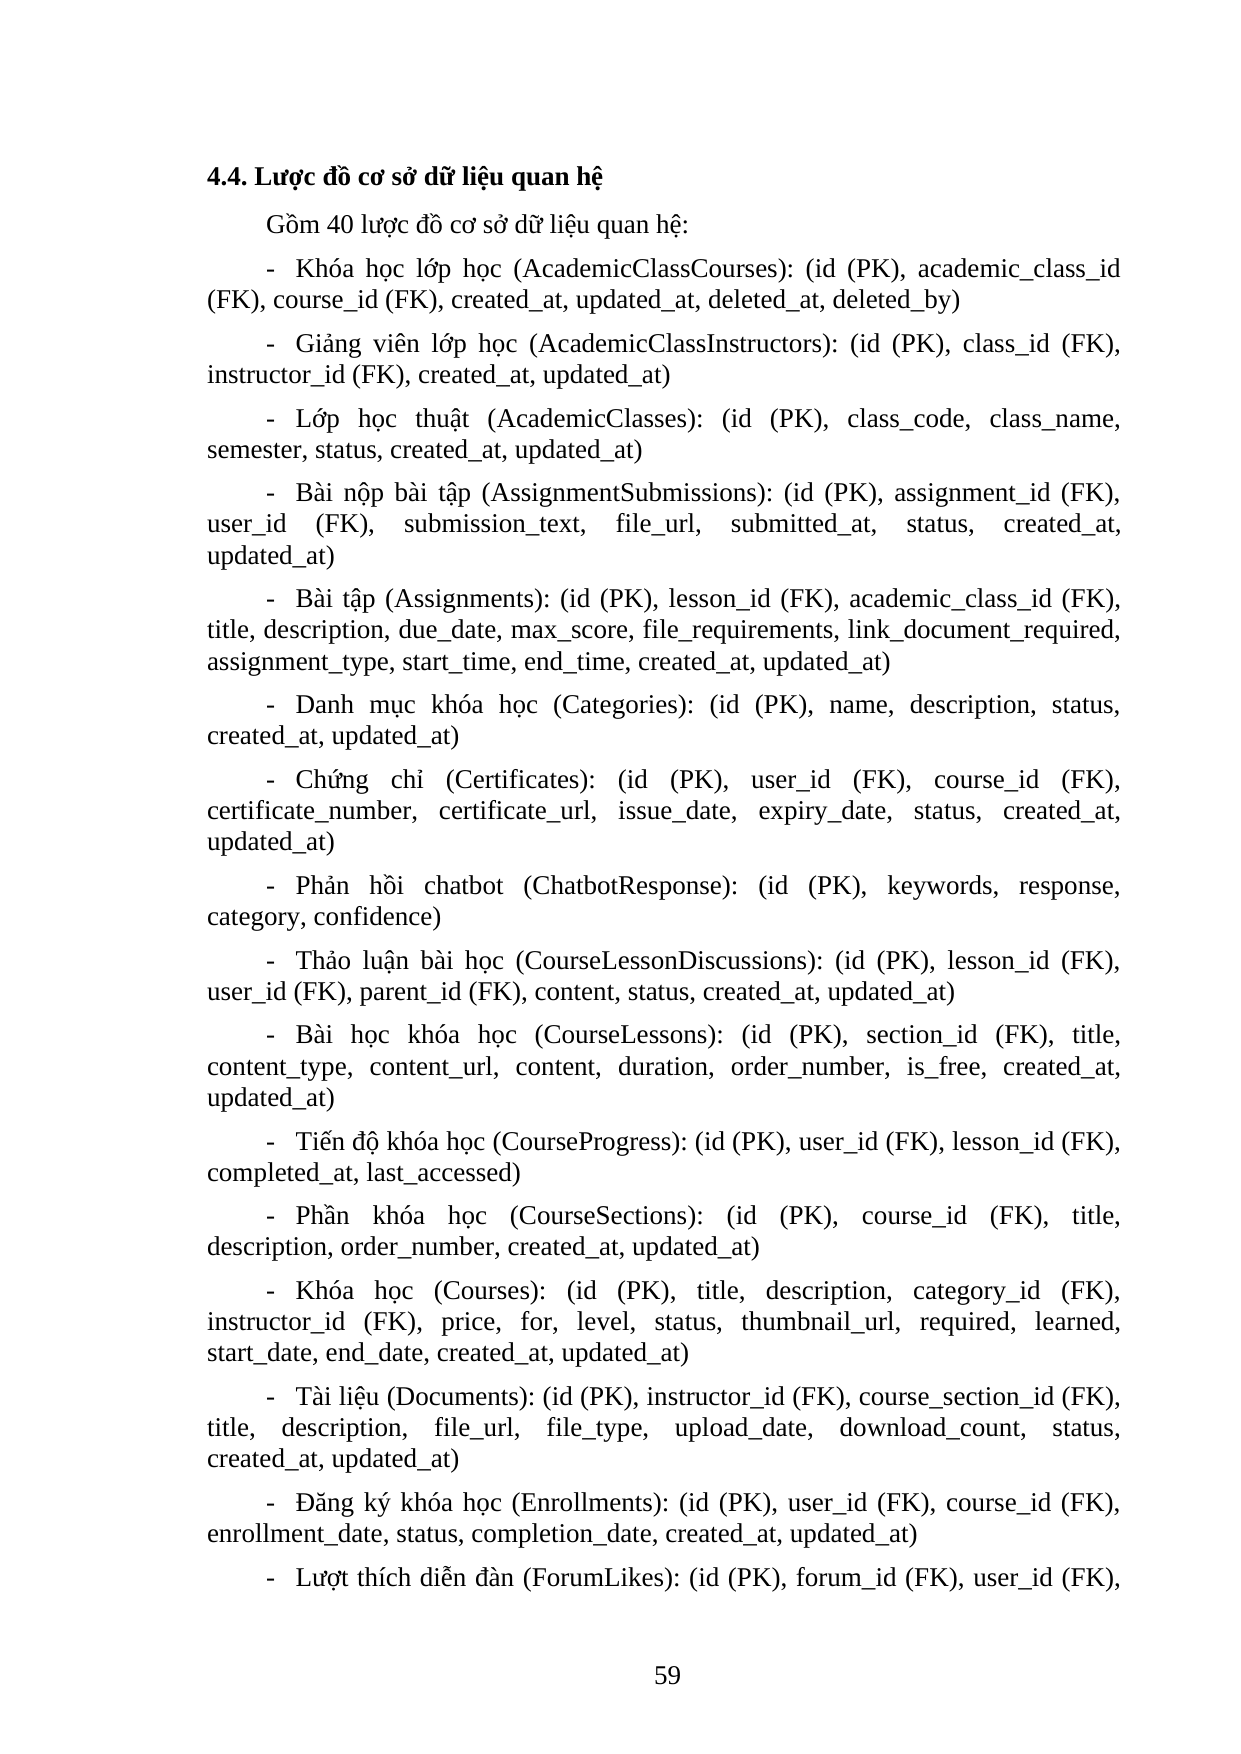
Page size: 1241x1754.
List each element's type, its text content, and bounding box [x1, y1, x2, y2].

list Tiến độ khóa học (CourseProgress): (id (PK), user_id (FK), lesson_id (FK), completed_at, last_accessed) [207, 1124, 1122, 1187]
list Bài nộp bài tập (AssignmentSubmissions): (id (PK), assignment_id (FK), user_id (FK), submission_text, file_url, submitted_at, status, created_at, updated_at) [207, 476, 1122, 570]
list Khóa học lớp học (AcademicClassCourses): (id (PK), academic_class_id (FK), course_id (FK), created_at, updated_at, deleted_at, deleted_by) [207, 252, 1122, 314]
list Chứng chỉ (Certificates): (id (PK), user_id (FK), course_id (FK), certificate_number, certificate_url, issue_date, expiry_date, status, created_at, updated_at) [207, 763, 1122, 857]
text Gồm 40 lược đồ cơ sở dữ liệu quan hệ: [207, 208, 1122, 239]
list Đăng ký khóa học (Enrollments): (id (PK), user_id (FK), course_id (FK), enrollment_date, status, completion_date, created_at, updated_at) [207, 1486, 1122, 1548]
list Giảng viên lớp học (AcademicClassInstructors): (id (PK), class_id (FK), instructor_id (FK), created_at, updated_at) [207, 327, 1122, 389]
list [207, 1561, 1122, 1592]
list Tài liệu (Documents): (id (PK), instructor_id (FK), course_section_id (FK), title, description, file_url, file_type, upload_date, download_count, status, created_at, updated_at) [207, 1380, 1122, 1473]
list Danh mục khóa học (Categories): (id (PK), name, description, status, created_at, updated_at) [207, 688, 1122, 751]
list Phản hồi chatbot (ChatbotResponse): (id (PK), keywords, response, category, confidence) [207, 869, 1122, 931]
list Thảo luận bài học (CourseLessonDiscussions): (id (PK), lesson_id (FK), user_id (FK), parent_id (FK), content, status, created_at, updated_at) [207, 944, 1122, 1006]
list Bài học khóa học (CourseLessons): (id (PK), section_id (FK), title, content_type, content_url, content, duration, order_number, is_free, created_at, updated_at) [207, 1019, 1122, 1112]
subtitle 4.4. Lược đồ cơ sở dữ liệu quan hệ [207, 160, 1122, 191]
list Lớp học thuật (AcademicClasses): (id (PK), class_code, class_name, semester, status, created_at, updated_at) [207, 402, 1122, 464]
list Khóa học (Courses): (id (PK), title, description, category_id (FK), instructor_id (FK), price, for, level, status, thumbnail_url, required, learned, start_date, end_date, created_at, updated_at) [207, 1274, 1122, 1368]
list Bài tập (Assignments): (id (PK), lesson_id (FK), academic_class_id (FK), title, description, due_date, max_score, file_requirements, link_document_required, assignment_type, start_time, end_time, created_at, updated_at) [207, 582, 1122, 676]
list Phần khóa học (CourseSections): (id (PK), course_id (FK), title, description, order_number, created_at, updated_at) [207, 1199, 1122, 1262]
